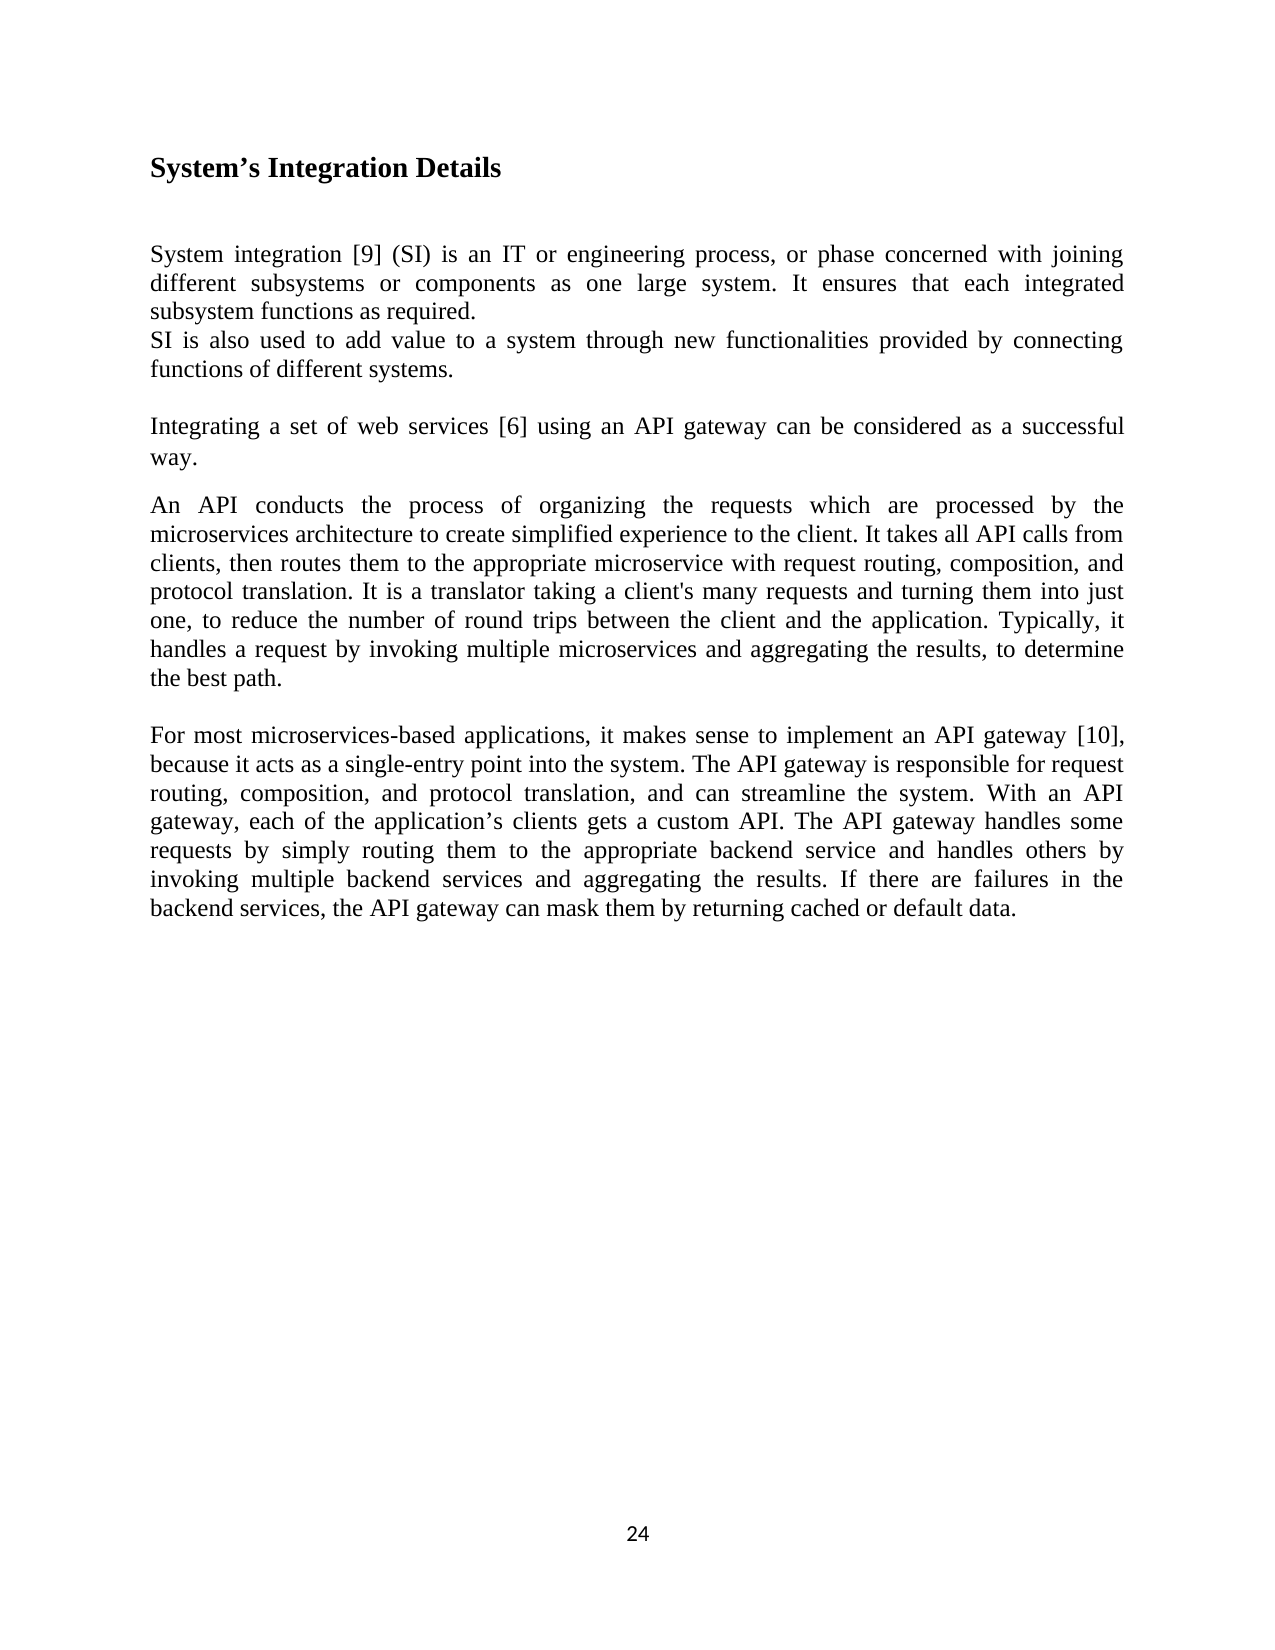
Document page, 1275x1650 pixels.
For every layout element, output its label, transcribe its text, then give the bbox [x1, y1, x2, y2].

text An API conducts the process of organizing the requests which are processed by the microservices architecture to create simplified experience to the client. It takes all API calls from clients, then routes them to the appropriate microservice with request routing, composition, and protocol translation. It is a translator taking a client's many requests and turning them into just one, to reduce the number of round trips between the client and the application. Typically, it handles a request by invoking multiple microservices and aggregating the results, to determine the best path. [150, 490, 1125, 691]
text System integration (SI) is an IT or engineering process, or phase concerned with joining different subsystems or components as one large system. It ensures that each integrated subsystem functions as required. [150, 239, 1125, 325]
text SI is also used to add value to a system through new functionalities provided by connecting functions of different systems. [150, 325, 1125, 383]
text Integrating a set of web services using an API gateway can be considered as a successful way. [150, 411, 1125, 471]
subtitle System’s Integration Details [150, 150, 1125, 183]
text For most microservices-based applications, it makes sense to implement an API gateway, because it acts as a single-entry point into the system. The API gateway is responsible for request routing, composition, and protocol translation, and can streamline the system. With an API gateway, each of the application’s clients gets a custom API. The API gateway handles some requests by simply routing them to the appropriate backend service and handles others by invoking multiple backend services and aggregating the results. If there are failures in the backend services, the API gateway can mask them by returning cached or default data. [150, 720, 1125, 921]
